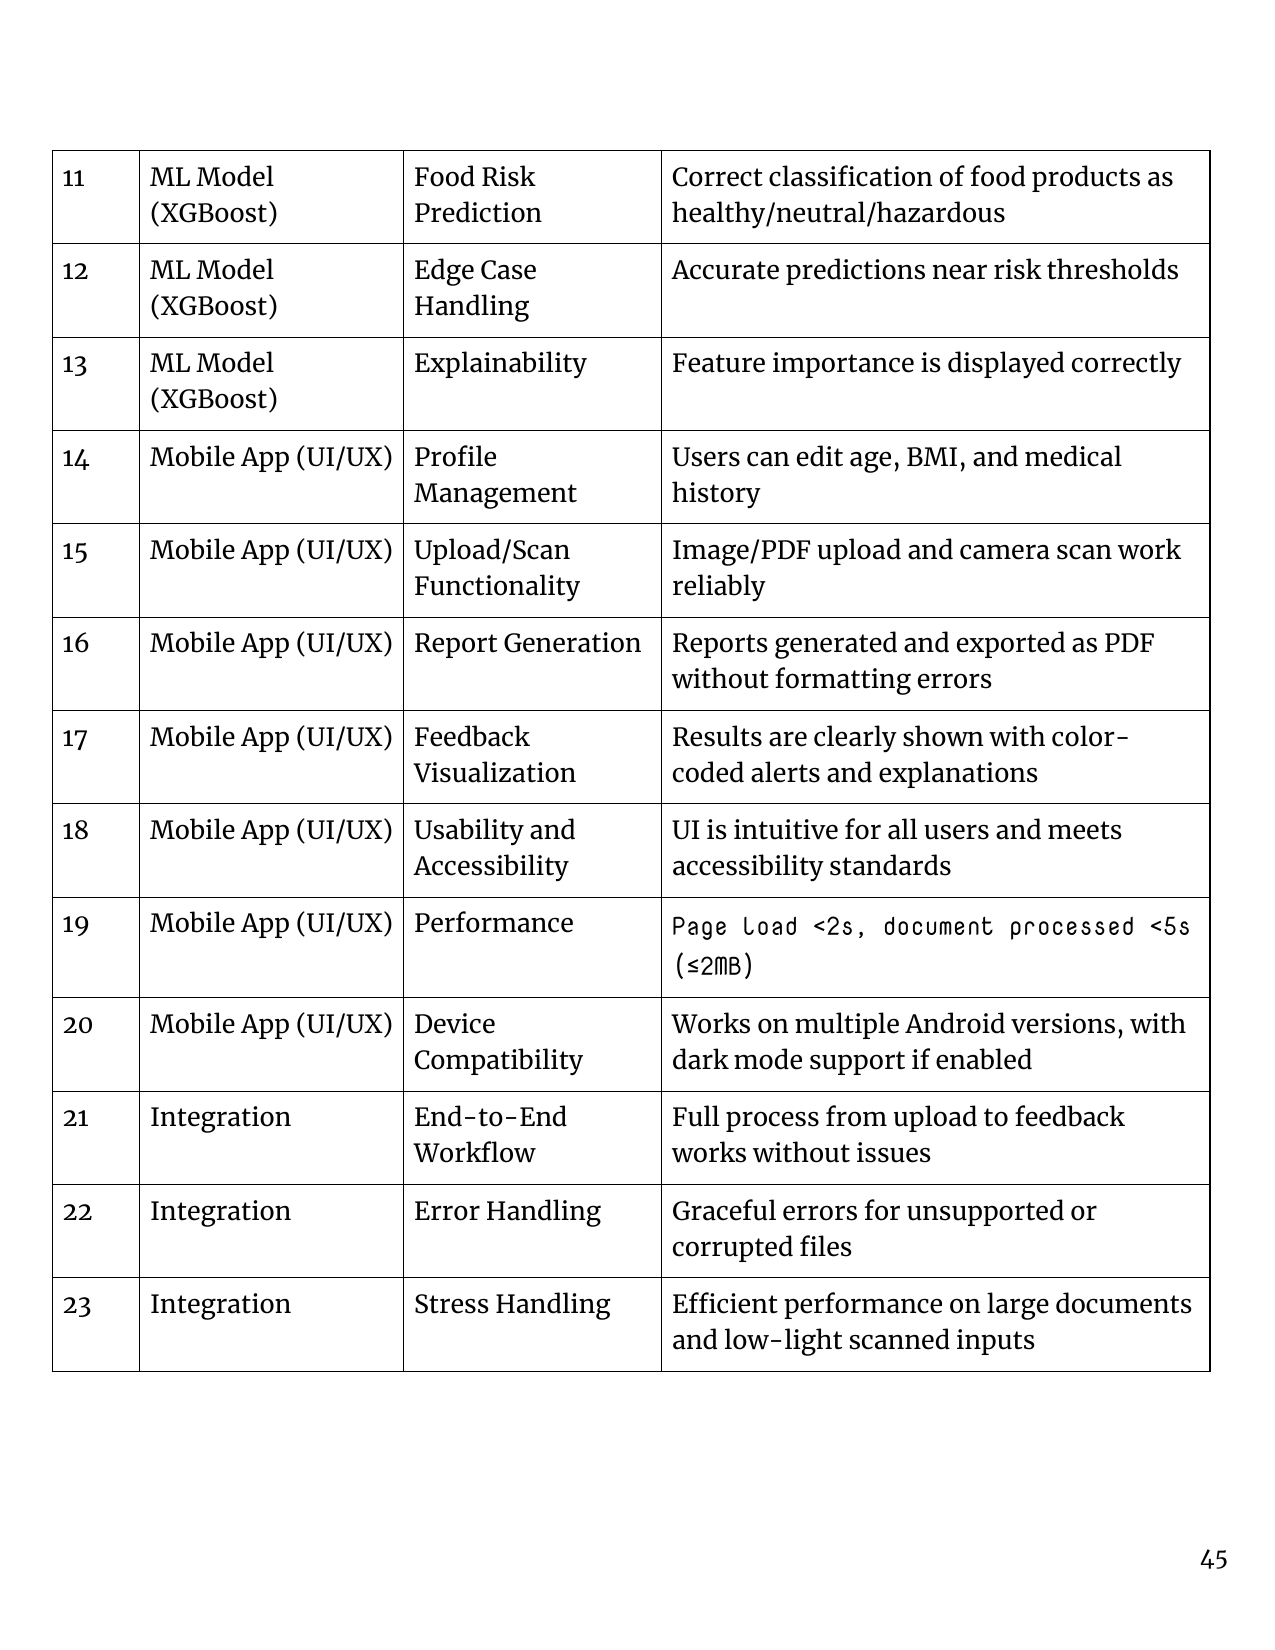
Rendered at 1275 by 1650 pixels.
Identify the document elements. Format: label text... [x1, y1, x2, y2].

table_cell Mobile App (UI/UX) [140, 618, 403, 710]
table_cell Mobile App (UI/UX) [140, 524, 403, 617]
table_cell End-to-End Workflow [404, 1092, 661, 1184]
table_cell 18 [53, 804, 139, 897]
table_cell Feature importance is displayed correctly [662, 338, 1209, 430]
table_cell Mobile App (UI/UX) [140, 711, 403, 803]
table_cell Users can edit age, BMI, and medical history [662, 431, 1209, 523]
table_cell Error Handling [404, 1185, 661, 1277]
table_cell ML Model (XGBoost) [140, 151, 403, 243]
table_cell Integration [140, 1185, 403, 1277]
table_cell Correct classification of food products as healthy/neutral/hazardous [662, 151, 1209, 243]
table_cell Mobile App (UI/UX) [140, 431, 403, 523]
table_cell 20 [53, 998, 139, 1091]
table_cell UI is intuitive for all users and meets accessibility standards [662, 804, 1209, 897]
table_cell Feedback Visualization [404, 711, 661, 803]
table_cell 21 [53, 1092, 139, 1184]
table_cell 23 [53, 1278, 139, 1371]
table_cell Stress Handling [404, 1278, 661, 1371]
table_cell Full process from upload to feedback works without issues [662, 1092, 1209, 1184]
table_cell 17 [53, 711, 139, 803]
table_cell Accurate predictions near risk thresholds [662, 244, 1209, 337]
table_cell Results are clearly shown with color-coded alerts and explanations [662, 711, 1209, 803]
table_cell Image/PDF upload and camera scan work reliably [662, 524, 1209, 617]
table_cell Integration [140, 1092, 403, 1184]
table_cell Works on multiple Android versions, with dark mode support if enabled [662, 998, 1209, 1091]
table_cell 16 [53, 618, 139, 710]
table_cell 15 [53, 524, 139, 617]
table_cell Performance [404, 898, 661, 997]
table_cell Page load <2s, document processed <5s (≤2MB) [662, 898, 1209, 997]
table_cell 11 [53, 151, 139, 243]
table_cell Mobile App (UI/UX) [140, 998, 403, 1091]
table_cell Explainability [404, 338, 661, 430]
table_cell ML Model (XGBoost) [140, 338, 403, 430]
table_cell Upload/Scan Functionality [404, 524, 661, 617]
table_cell Reports generated and exported as PDF without formatting errors [662, 618, 1209, 710]
table_cell Mobile App (UI/UX) [140, 804, 403, 897]
table_cell Usability and Accessibility [404, 804, 661, 897]
table_cell 22 [53, 1185, 139, 1277]
table_cell Food Risk Prediction [404, 151, 661, 243]
table_cell Report Generation [404, 618, 661, 710]
table_cell 19 [53, 898, 139, 997]
table_cell Device Compatibility [404, 998, 661, 1091]
table_cell 14 [53, 431, 139, 523]
table_cell Integration [140, 1278, 403, 1371]
table_cell Edge Case Handling [404, 244, 661, 337]
table_cell Profile Management [404, 431, 661, 523]
table_cell Efficient performance on large documents and low-light scanned inputs [662, 1278, 1209, 1371]
table_cell 12 [53, 244, 139, 337]
table_cell ML Model (XGBoost) [140, 244, 403, 337]
table_cell Graceful errors for unsupported or corrupted files [662, 1185, 1209, 1277]
table_cell Mobile App (UI/UX) [140, 898, 403, 997]
table_cell 13 [53, 338, 139, 430]
